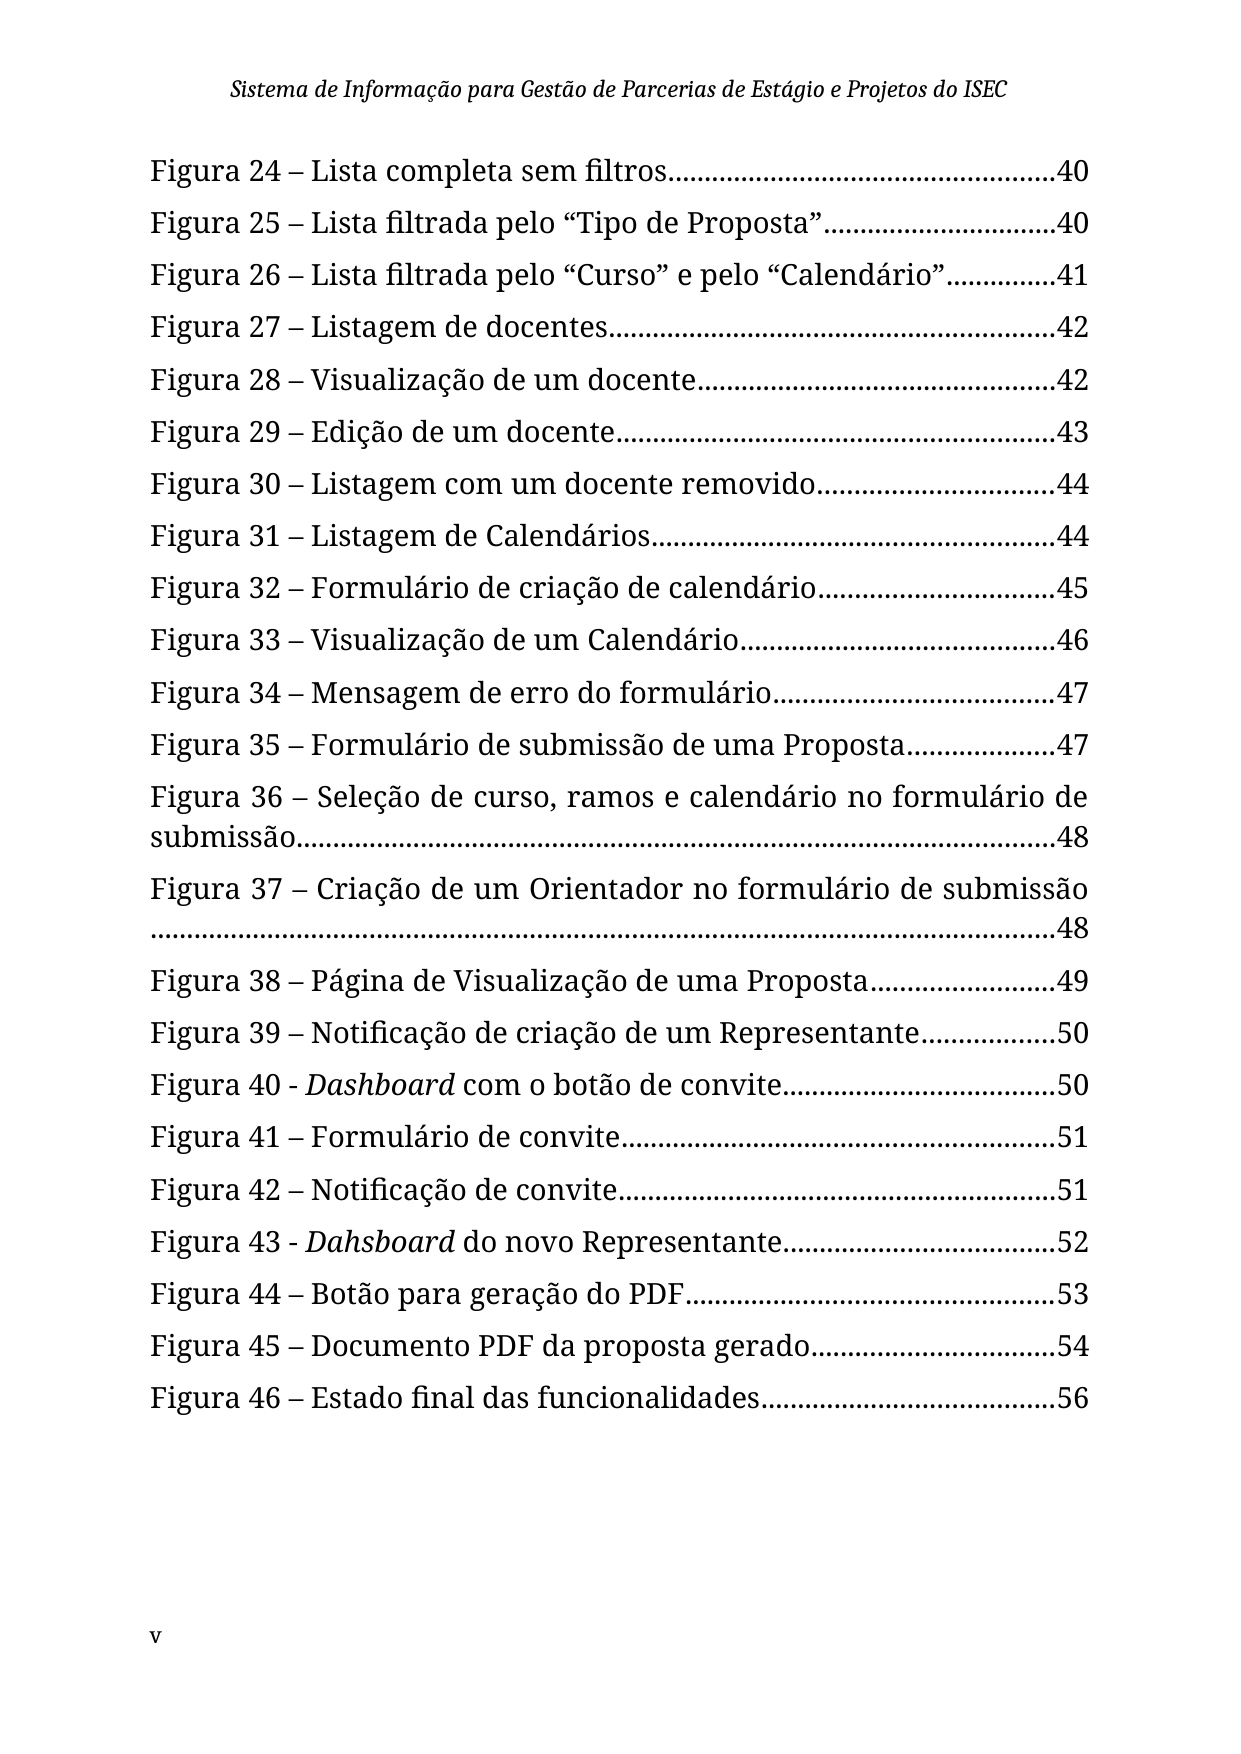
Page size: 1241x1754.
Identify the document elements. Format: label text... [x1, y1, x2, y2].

text Figura 45 – Documento PDF da proposta gerado 54 [150, 1325, 1090, 1365]
text Figura 24 – Lista completa sem filtros 40 [150, 150, 1090, 190]
text Figura 35 – Formulário de submissão de uma Proposta 47 [150, 724, 1090, 764]
text Figura 43 - Dahsboard do novo Representante 52 [150, 1221, 1090, 1261]
text Figura 34 – Mensagem de erro do formulário 47 [150, 672, 1090, 712]
text Figura 25 – Lista filtrada pelo “Tipo de Proposta” 40 [150, 202, 1090, 242]
text Figura 27 – Listagem de docentes 42 [150, 307, 1090, 346]
text Figura 26 – Lista filtrada pelo “Curso” e pelo “Calendário” 41 [150, 254, 1090, 294]
text Figura 36 – Seleção de curso, ramos e calendário no formulário de submissão 48 [150, 776, 1090, 856]
text Figura 32 – Formulário de criação de calendário 45 [150, 567, 1090, 607]
text Figura 33 – Visualização de um Calendário 46 [150, 620, 1090, 659]
text Figura 44 – Botão para geração do PDF 53 [150, 1273, 1090, 1313]
text Figura 38 – Página de Visualização de uma Proposta 49 [150, 960, 1090, 1000]
text Figura 28 – Visualização de um docente 42 [150, 359, 1090, 398]
text Figura 30 – Listagem com um docente removido 44 [150, 463, 1090, 503]
text Figura 39 – Notificação de criação de um Representante 50 [150, 1012, 1090, 1052]
text Figura 46 – Estado final das funcionalidades 56 [150, 1377, 1090, 1417]
text Figura 40 - Dashboard com o botão de convite 50 [150, 1064, 1090, 1104]
text Figura 31 – Listagem de Calendários 44 [150, 515, 1090, 555]
text Figura 41 – Formulário de convite 51 [150, 1117, 1090, 1156]
text Figura 29 – Edição de um docente 43 [150, 411, 1090, 451]
text Figura 37 – Criação de um Orientador no formulário de submissão 48 [150, 868, 1090, 947]
text Figura 42 – Notificação de convite 51 [150, 1169, 1090, 1208]
